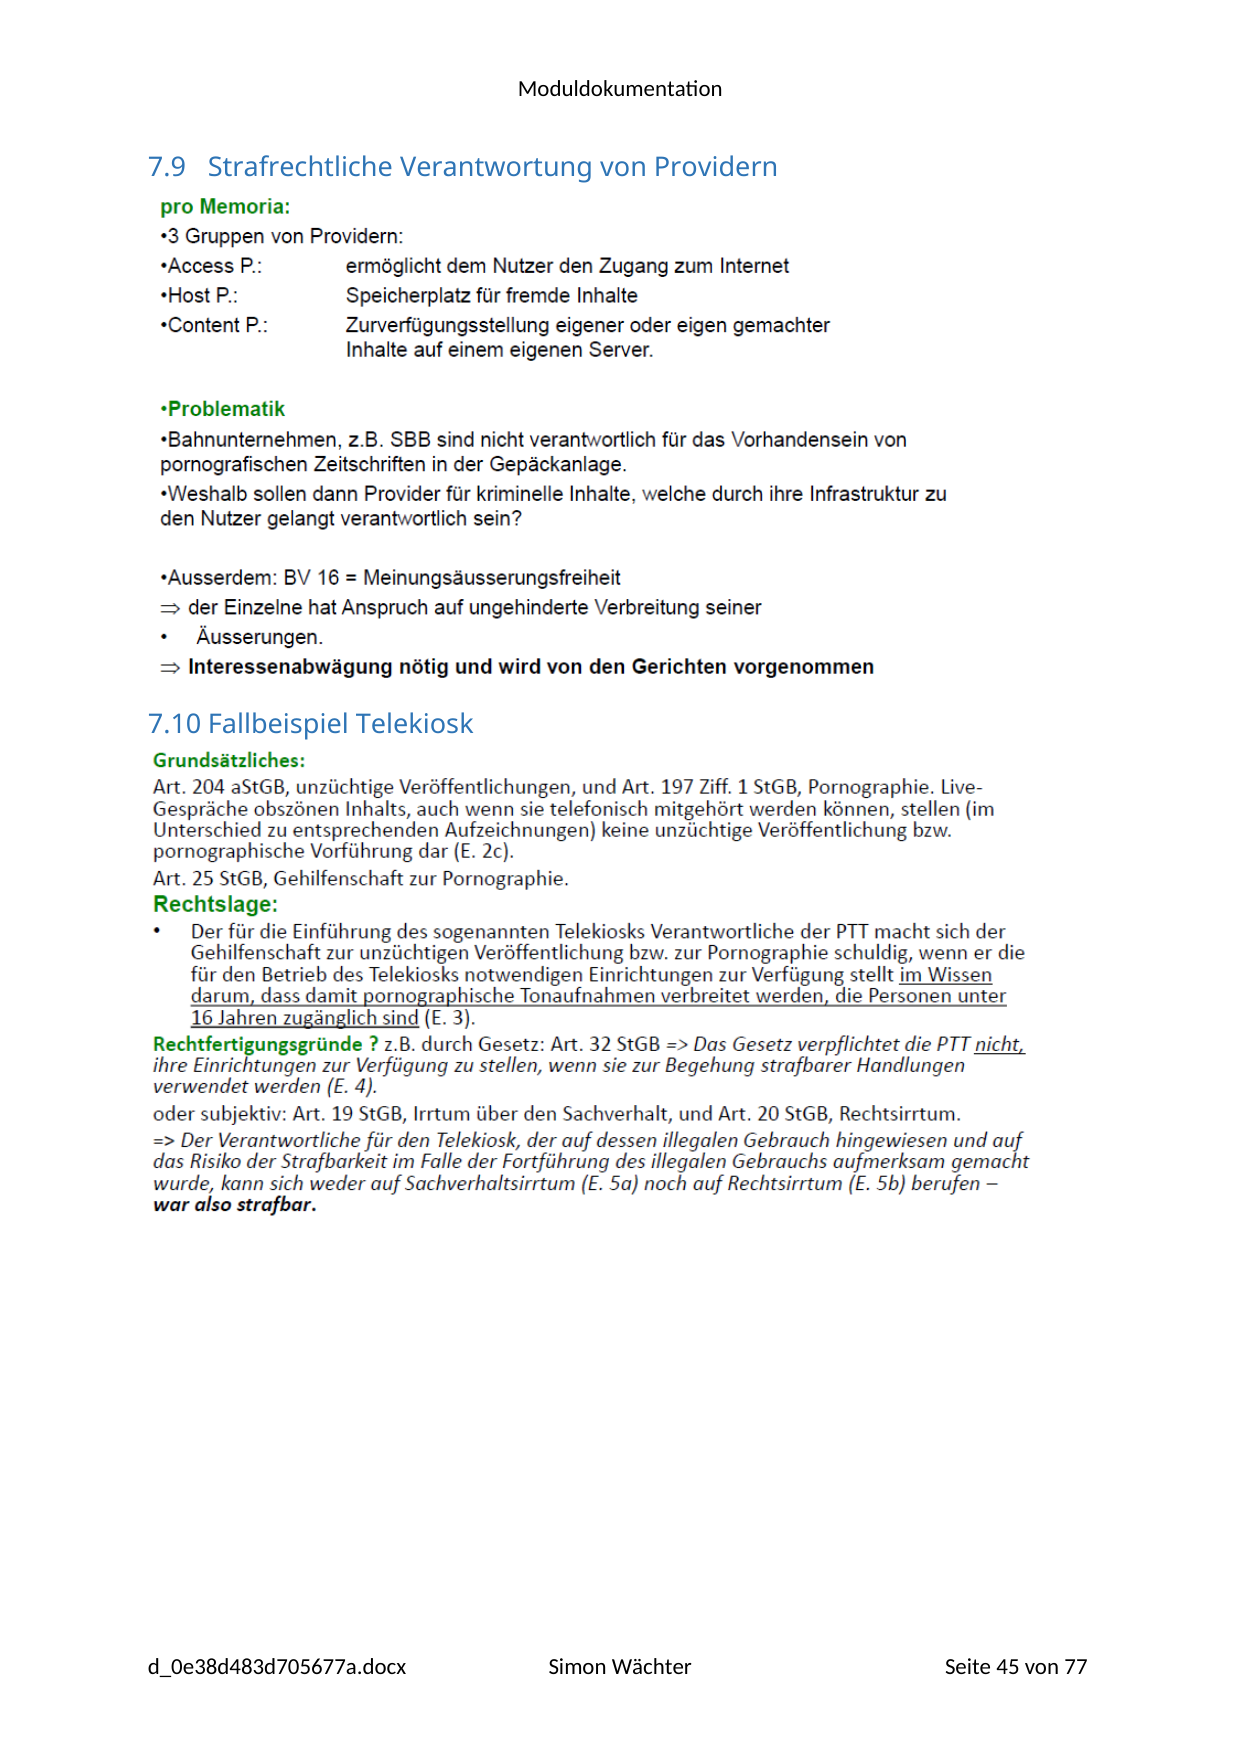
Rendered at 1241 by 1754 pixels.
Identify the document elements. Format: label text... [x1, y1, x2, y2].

subtitle Fallbeispiel Telekiosk [148, 705, 1093, 742]
picture [147, 744, 1050, 1231]
subtitle Strafrechtliche Verantwortung von Providern [148, 148, 1093, 184]
picture [147, 187, 956, 687]
